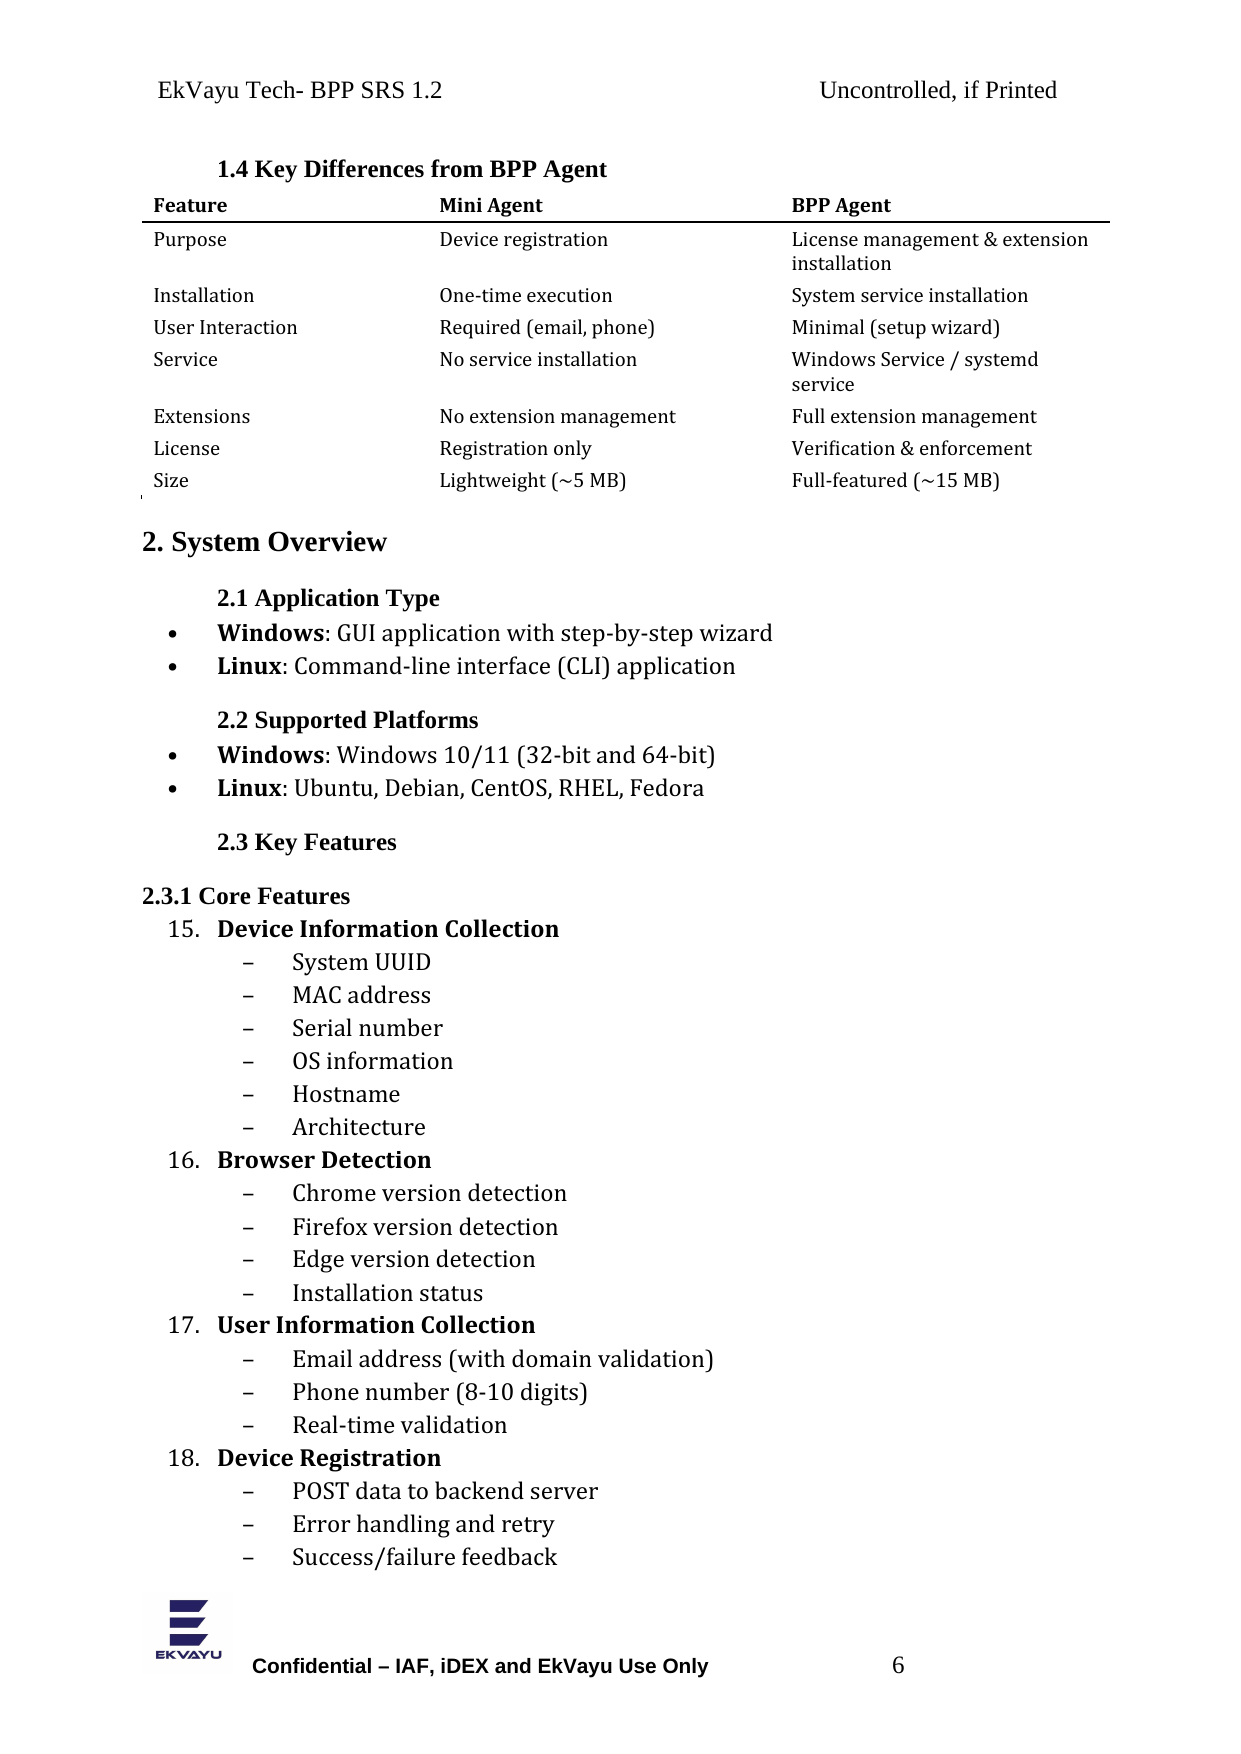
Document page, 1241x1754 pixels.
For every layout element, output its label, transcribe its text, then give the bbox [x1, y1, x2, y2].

list Edge version detection [242, 1244, 1110, 1273]
list Linux: Command-line interface (CLI) application [167, 651, 1110, 680]
table_cell Extensions [142, 400, 428, 431]
subtitle 2.1 Application Type [217, 583, 1110, 611]
list OS information [242, 1046, 1110, 1075]
list Windows: Windows 10/11 (32-bit and 64-bit) [167, 740, 1110, 769]
list POST data to backend server [242, 1475, 1110, 1504]
table_header Mini Agent [428, 189, 780, 221]
list Hostname [242, 1079, 1110, 1108]
table_cell Minimal (setup wizard) [780, 311, 1110, 343]
table_header Feature [142, 189, 428, 221]
list Installation status [242, 1277, 1110, 1306]
table_cell Purpose [142, 223, 428, 279]
table_cell Lightweight (~5 MB) [428, 464, 780, 495]
subtitle 2. System Overview [142, 524, 1110, 558]
table_cell License [142, 431, 428, 463]
table_cell Registration only [428, 431, 780, 463]
list System UUID [242, 947, 1110, 976]
subtitle 2.2 Supported Platforms [217, 705, 1110, 734]
list Linux: Ubuntu, Debian, CentOS, RHEL, Fedora [167, 773, 1110, 802]
table_cell Full extension management [780, 400, 1110, 431]
table_cell System service installation [780, 279, 1110, 311]
list Windows: GUI application with step-by-step wizard [167, 618, 1110, 647]
table_cell No service installation [428, 343, 780, 399]
table_cell Verification & enforcement [780, 431, 1110, 463]
list Device Registration [167, 1442, 1110, 1472]
table_cell One-time execution [428, 279, 780, 311]
list MAC address [242, 980, 1110, 1009]
table_cell Full-featured (~15 MB) [780, 464, 1110, 495]
table_cell No extension management [428, 400, 780, 431]
table_cell Size [142, 464, 428, 495]
list Device Information Collection [167, 914, 1110, 943]
list Firefox version detection [242, 1211, 1110, 1240]
list Error handling and retry [242, 1508, 1110, 1538]
list Success/failure feedback [242, 1541, 1110, 1571]
list Email address (with domain validation) [242, 1343, 1110, 1372]
table_cell Required (email, phone) [428, 311, 780, 343]
subtitle 1.4 Key Differences from BPP Agent [217, 154, 1110, 183]
table_header BPP Agent [780, 189, 1110, 221]
table_cell Device registration [428, 223, 780, 279]
subtitle 2.3 Key Features [217, 827, 1110, 856]
table_cell Installation [142, 279, 428, 311]
table_cell Service [142, 343, 428, 399]
list Real-time validation [242, 1409, 1110, 1438]
list Chrome version detection [242, 1178, 1110, 1207]
subtitle 2.3.1 Core Features [142, 881, 1110, 910]
picture [141, 1592, 233, 1674]
table_cell Windows Service / systemd service [780, 343, 1110, 399]
list Serial number [242, 1013, 1110, 1042]
list Phone number (8-10 digits) [242, 1376, 1110, 1406]
list User Information Collection [167, 1310, 1110, 1339]
table_cell License management & extension installation [780, 223, 1110, 279]
table_cell User Interaction [142, 311, 428, 343]
list Architecture [242, 1112, 1110, 1141]
list Browser Detection [167, 1145, 1110, 1174]
